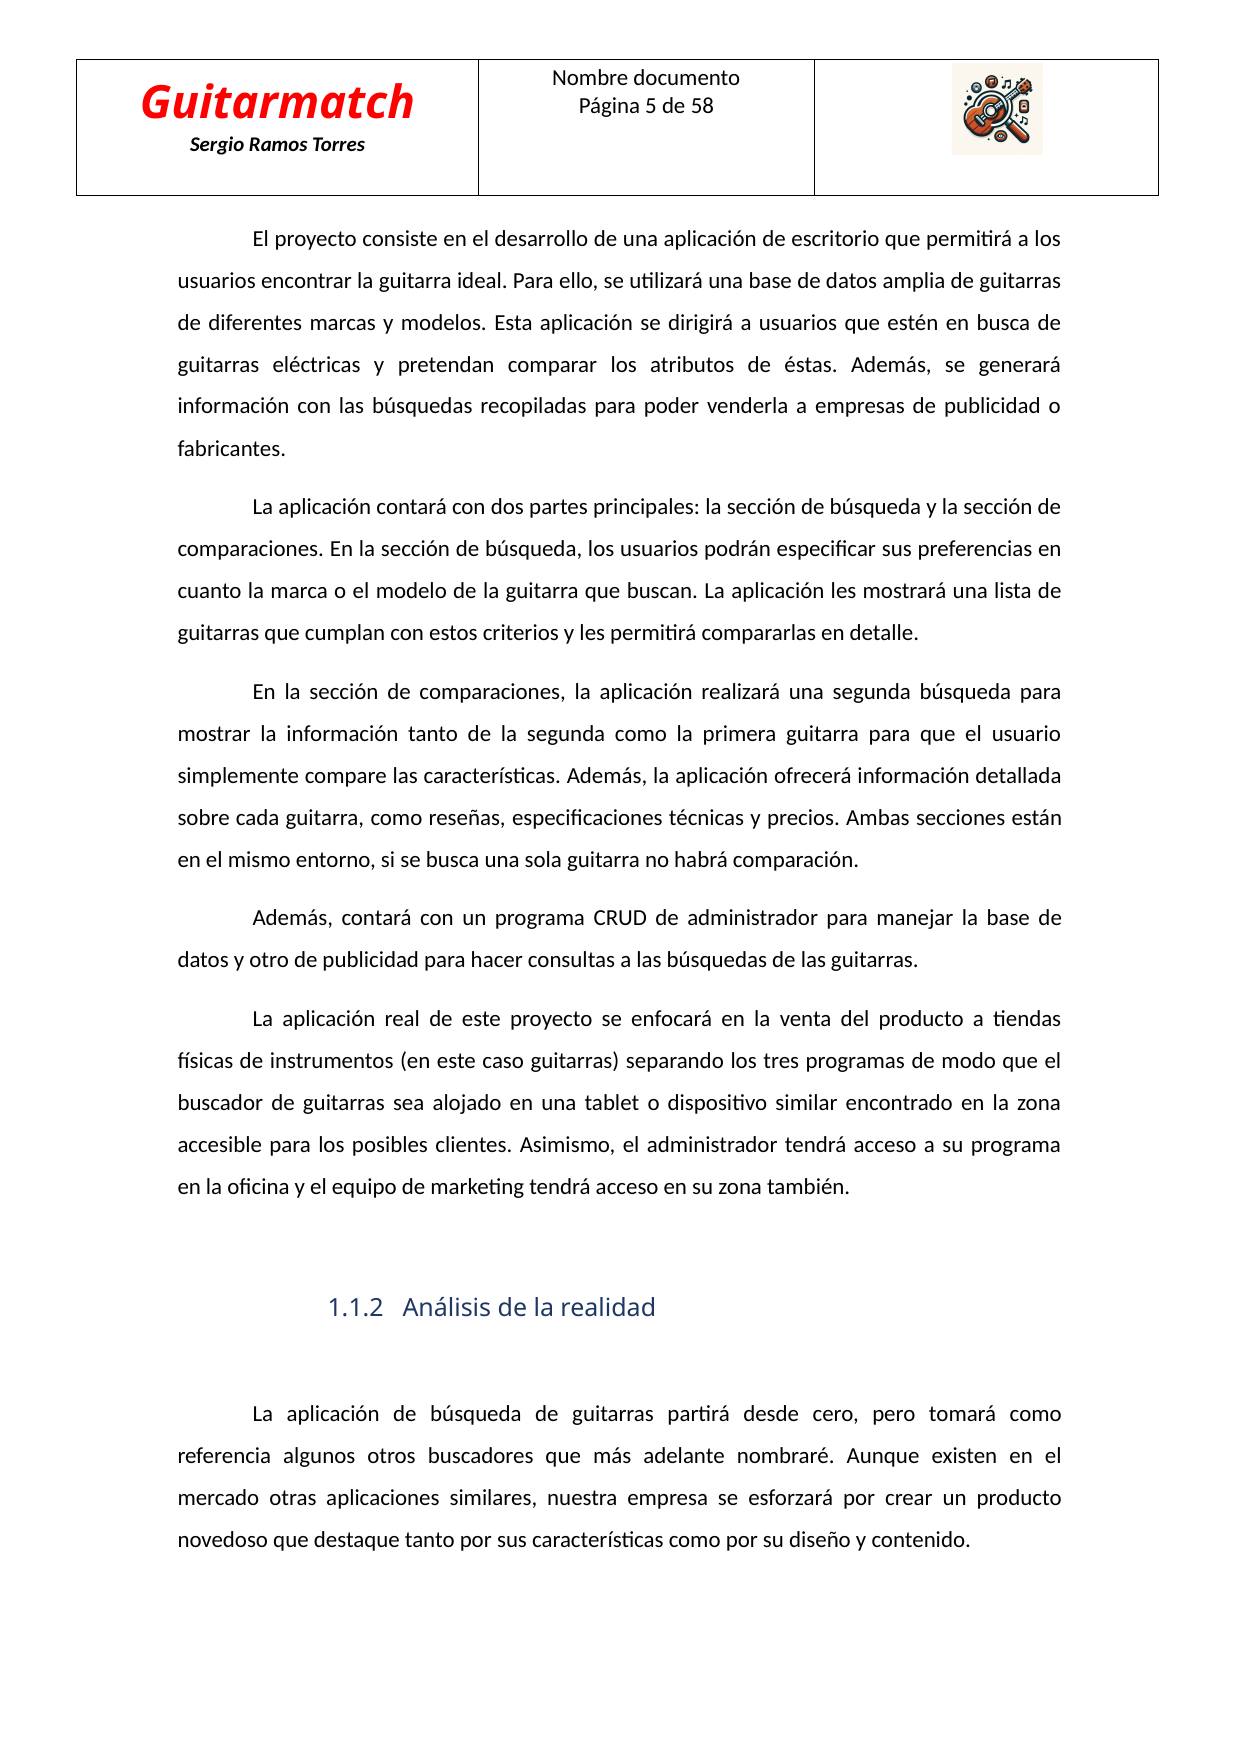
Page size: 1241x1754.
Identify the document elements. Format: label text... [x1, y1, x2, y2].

text La aplicación real de este proyecto se enfocará en la venta del producto a tiendas físicas de instrumentos (en este caso guitarras) separando los tres programas de modo que el buscador de guitarras sea alojado en una tablet o dispositivo similar encontrado en la zona accesible para los posibles clientes. Asimismo, el administrador tendrá acceso a su programa en la oficina y el equipo de marketing tendrá acceso en su zona también. [177, 1004, 1063, 1200]
text La aplicación de búsqueda de guitarras partirá desde cero, pero tomará como referencia algunos otros buscadores que más adelante nombraré. Aunque existen en el mercado otras aplicaciones similares, nuestra empresa se esforzará por crear un producto novedoso que destaque tanto por sus características como por su diseño y contenido. [177, 1399, 1063, 1553]
picture [951, 63, 1043, 155]
text La aplicación contará con dos partes principales: la sección de búsqueda y la sección de comparaciones. En la sección de búsqueda, los usuarios podrán especificar sus preferencias en cuanto la marca o el modelo de la guitarra que buscan. La aplicación les mostrará una lista de guitarras que cumplan con estos criterios y les permitirá compararlas en detalle. [177, 492, 1063, 646]
text En la sección de comparaciones, la aplicación realizará una segunda búsqueda para mostrar la información tanto de la segunda como la primera guitarra para que el usuario simplemente compare las características. Además, la aplicación ofrecerá información detallada sobre cada guitarra, como reseñas, especificaciones técnicas y precios. Ambas secciones están en el mismo entorno, si se busca una sola guitarra no habrá comparación. [177, 677, 1063, 873]
text El proyecto consiste en el desarrollo de una aplicación de escritorio que permitirá a los usuarios encontrar la guitarra ideal. Para ello, se utilizará una base de datos amplia de guitarras de diferentes marcas y modelos. Esta aplicación se dirigirá a usuarios que estén en busca de guitarras eléctricas y pretendan comparar los atributos de éstas. Además, se generará información con las búsquedas recopiladas para poder venderla a empresas de publicidad o fabricantes. [177, 224, 1063, 462]
text Además, contará con un programa CRUD de administrador para manejar la base de datos y otro de publicidad para hacer consultas a las búsquedas de las guitarras. [177, 903, 1063, 973]
subtitle Análisis de la realidad [327, 1289, 1063, 1323]
